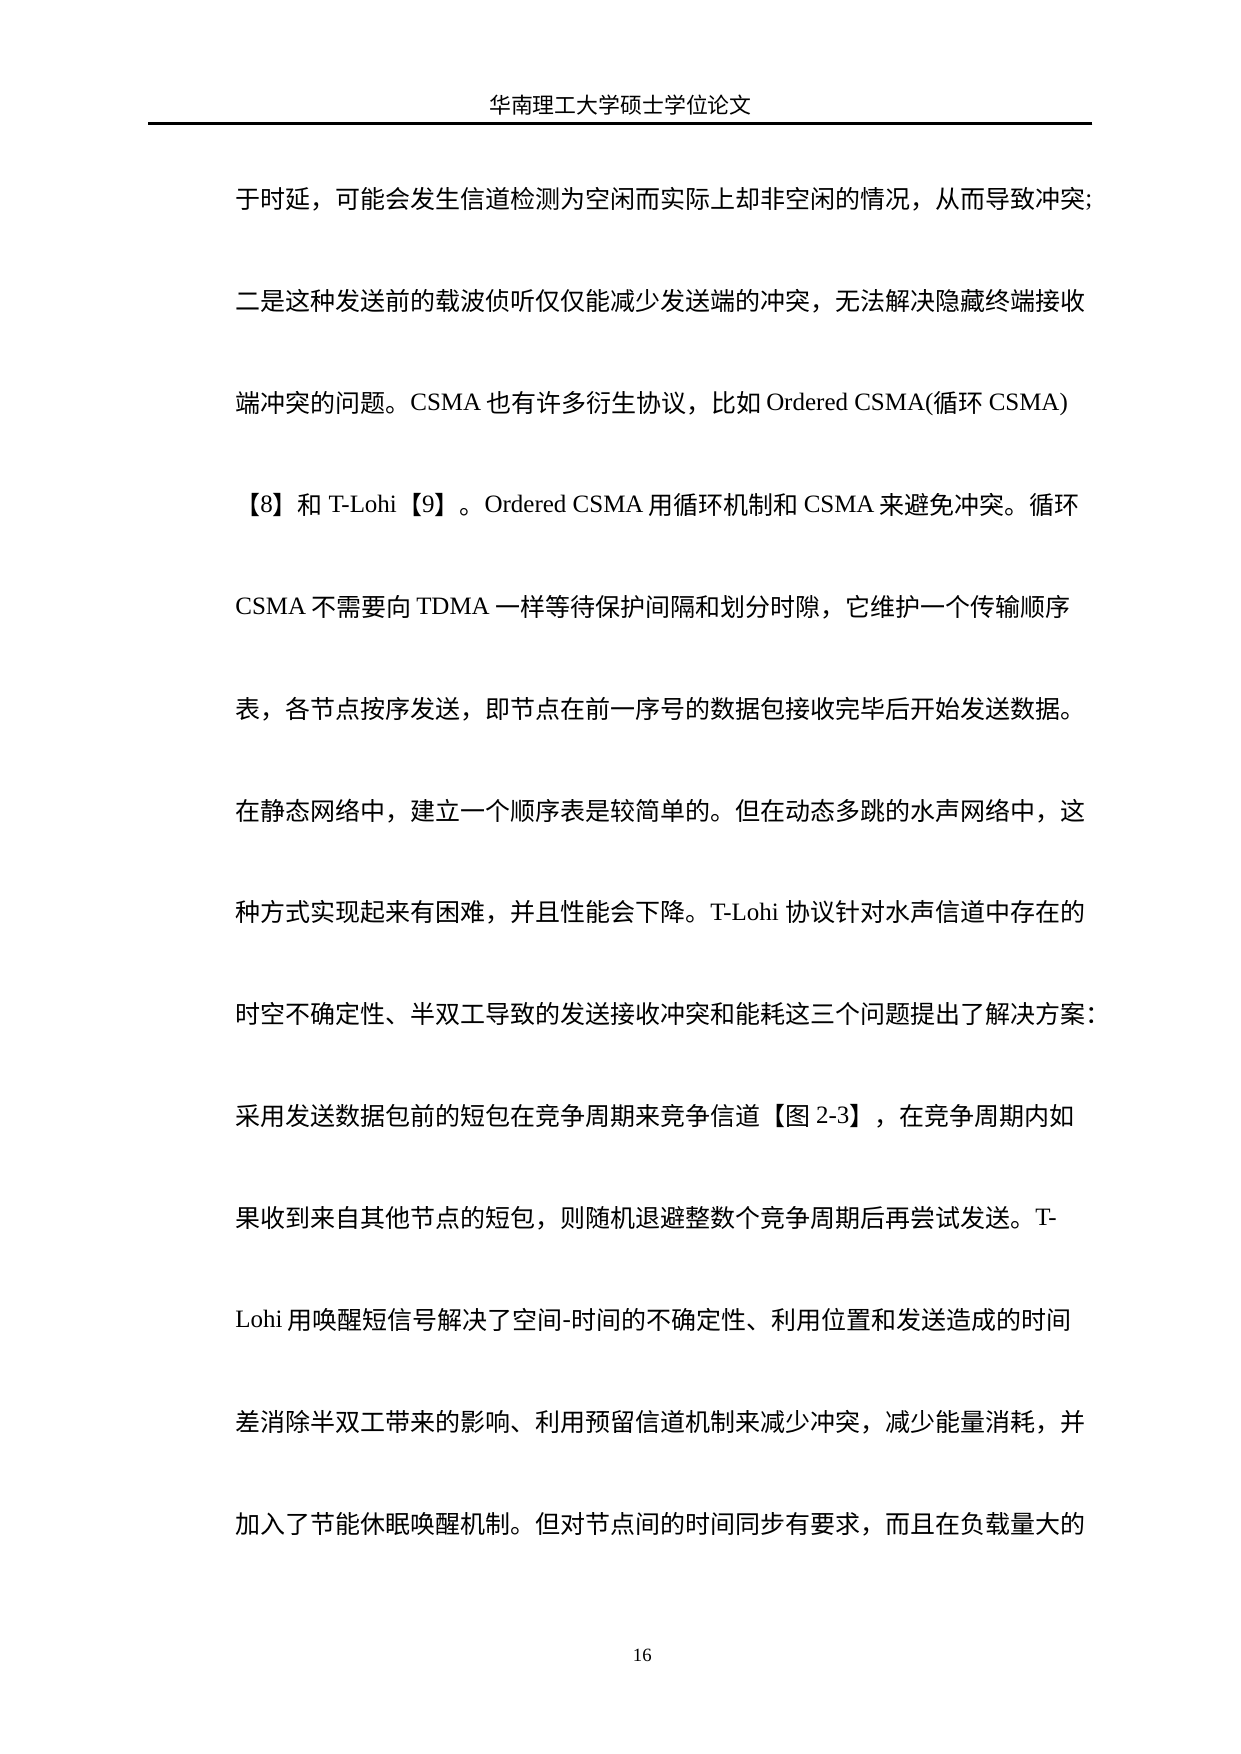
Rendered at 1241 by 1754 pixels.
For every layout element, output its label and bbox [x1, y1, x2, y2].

text [235, 164, 1092, 1556]
